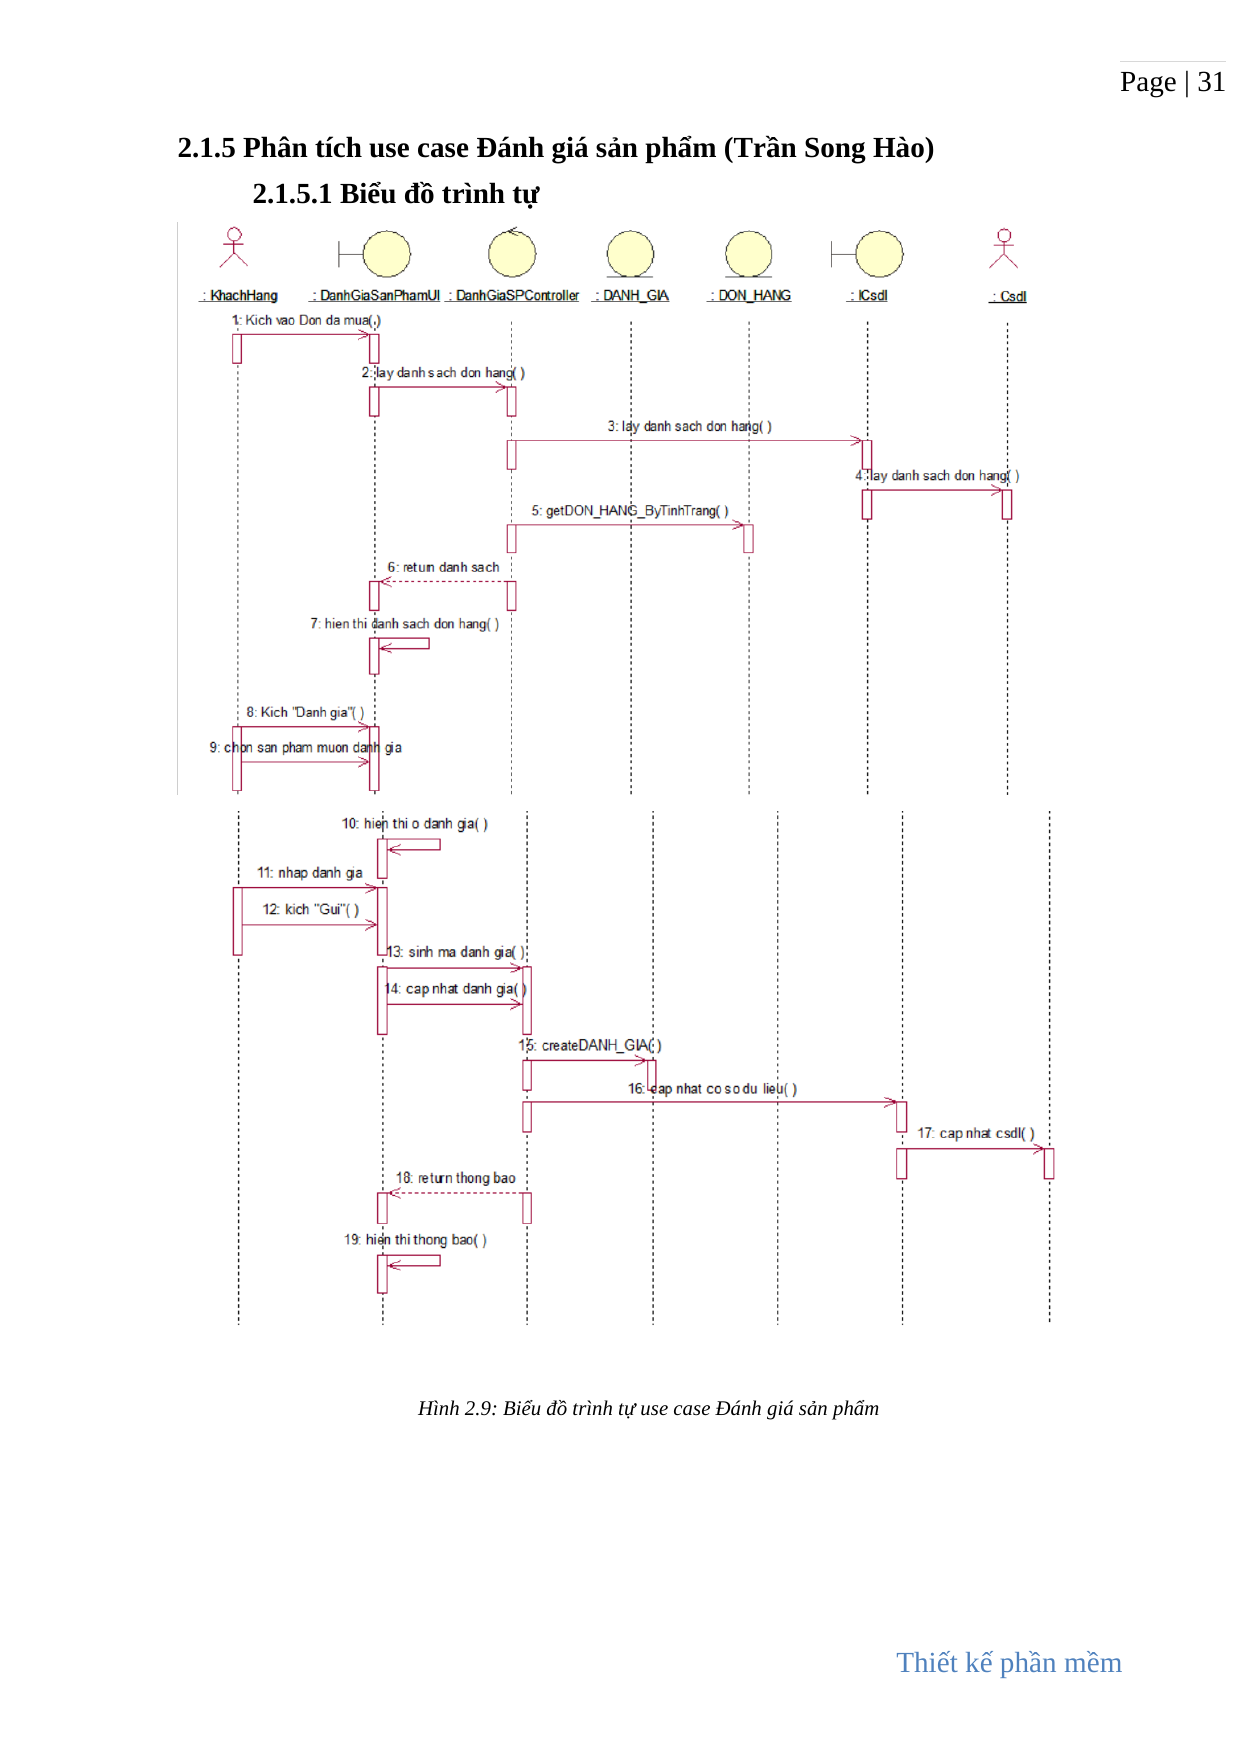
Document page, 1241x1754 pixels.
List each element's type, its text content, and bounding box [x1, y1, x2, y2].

subtitle 2.1.5.1 Biểu đồ trình tự [252, 177, 1122, 210]
title Hình 2.9: Biểu đồ trình tự use case Đánh giá sản phẩm [177, 1396, 1122, 1419]
subtitle 2.1.5 Phân tích use case Đánh giá sản phẩm (Trần Song Hào) [177, 131, 1122, 164]
picture [177, 222, 1106, 795]
picture [177, 811, 1093, 1329]
